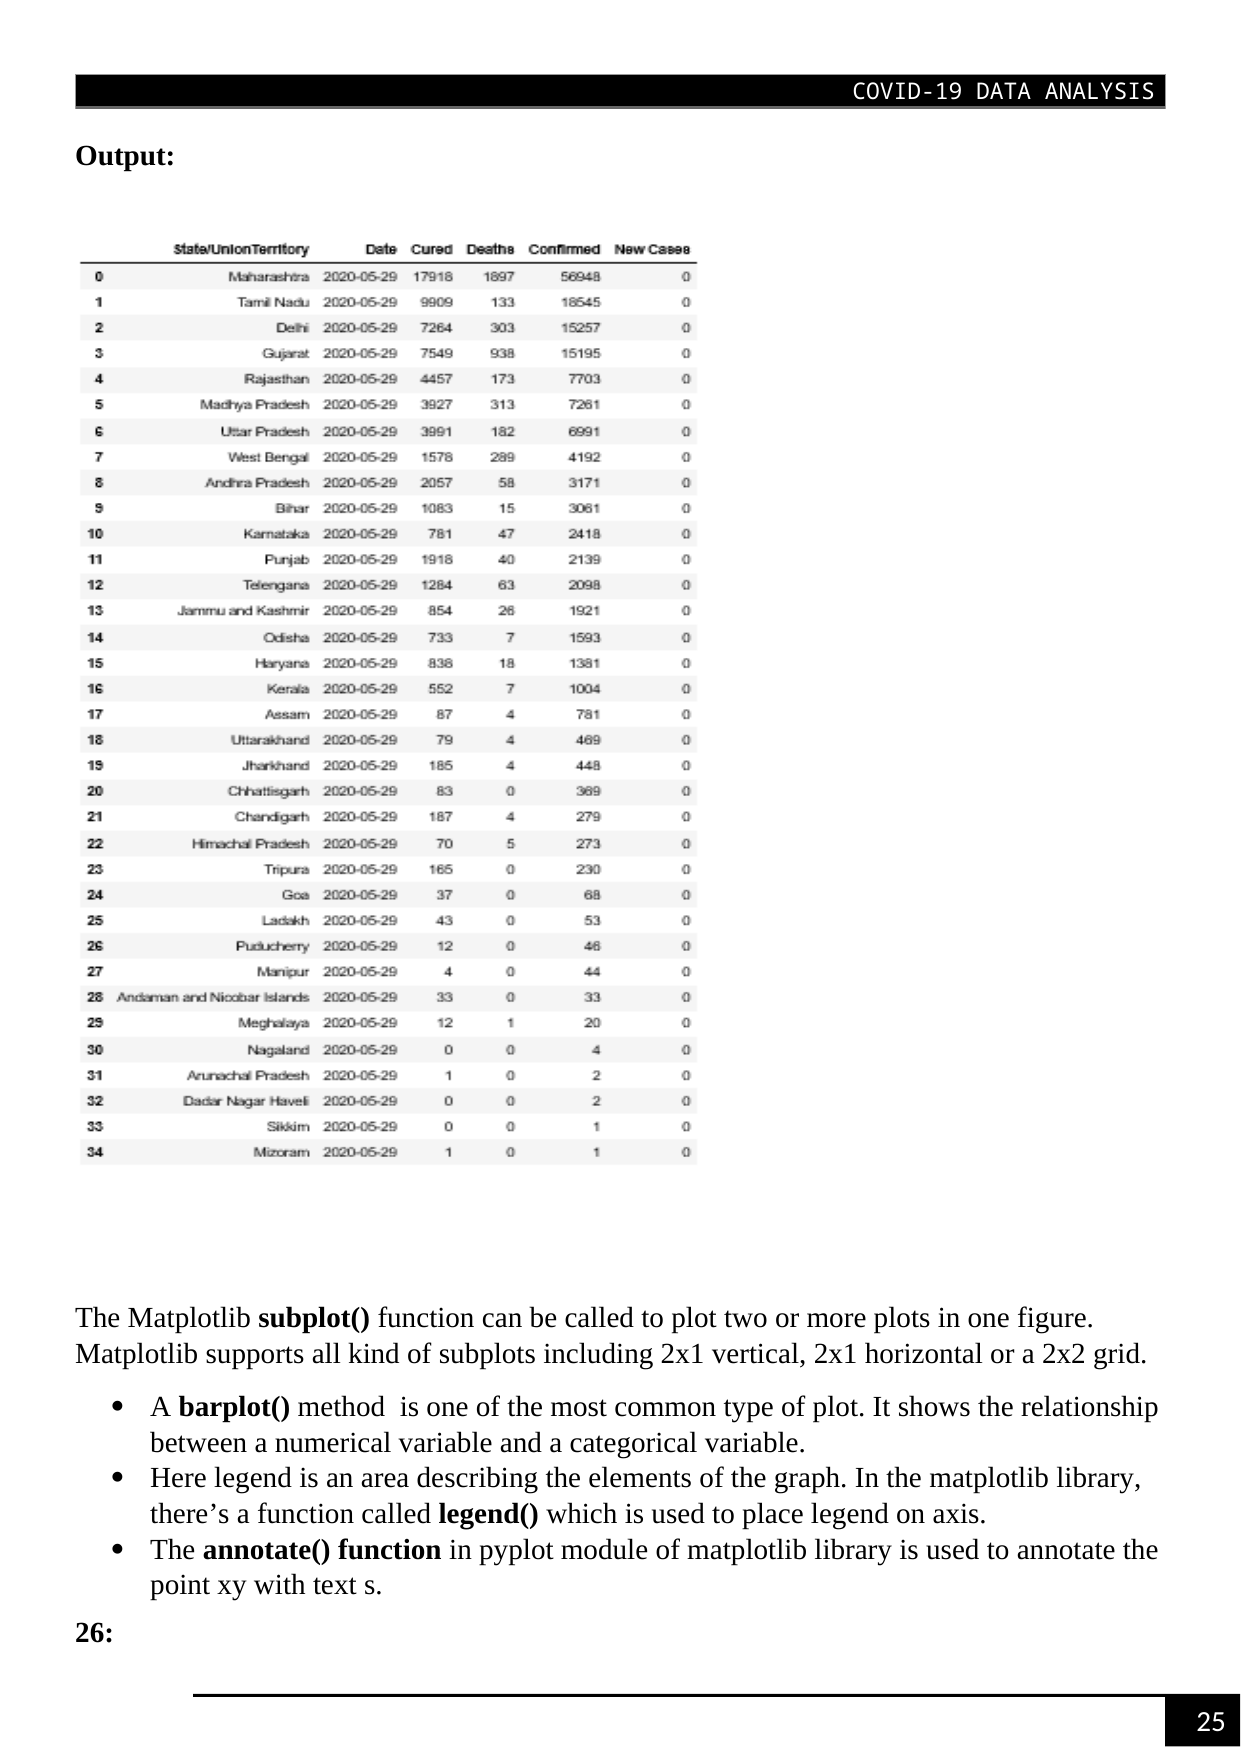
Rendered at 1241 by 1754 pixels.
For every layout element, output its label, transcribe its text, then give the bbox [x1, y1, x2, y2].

text The Matplotlib subplot() function can be called to plot two or more plots in one figure. Matplotlib supports all kind of subplots including 2x1 vertical, 2x1 horizontal or a 2x2 grid. [75, 1301, 1165, 1370]
text Output: [75, 138, 1165, 171]
list Here legend is an area describing the elements of the graph. In the matplotlib library, there’s a function called legend() which is used to place legend on axis. [112, 1461, 1165, 1530]
list A barplot() method is one of the most common type of plot. It shows the relationship between a numerical variable and a categorical variable. [112, 1389, 1165, 1459]
text 26: [75, 1615, 1165, 1649]
picture [75, 232, 748, 1173]
list The annotate() function in pyplot module of matplotlib library is used to annotate the point xy with text s. [112, 1532, 1165, 1601]
